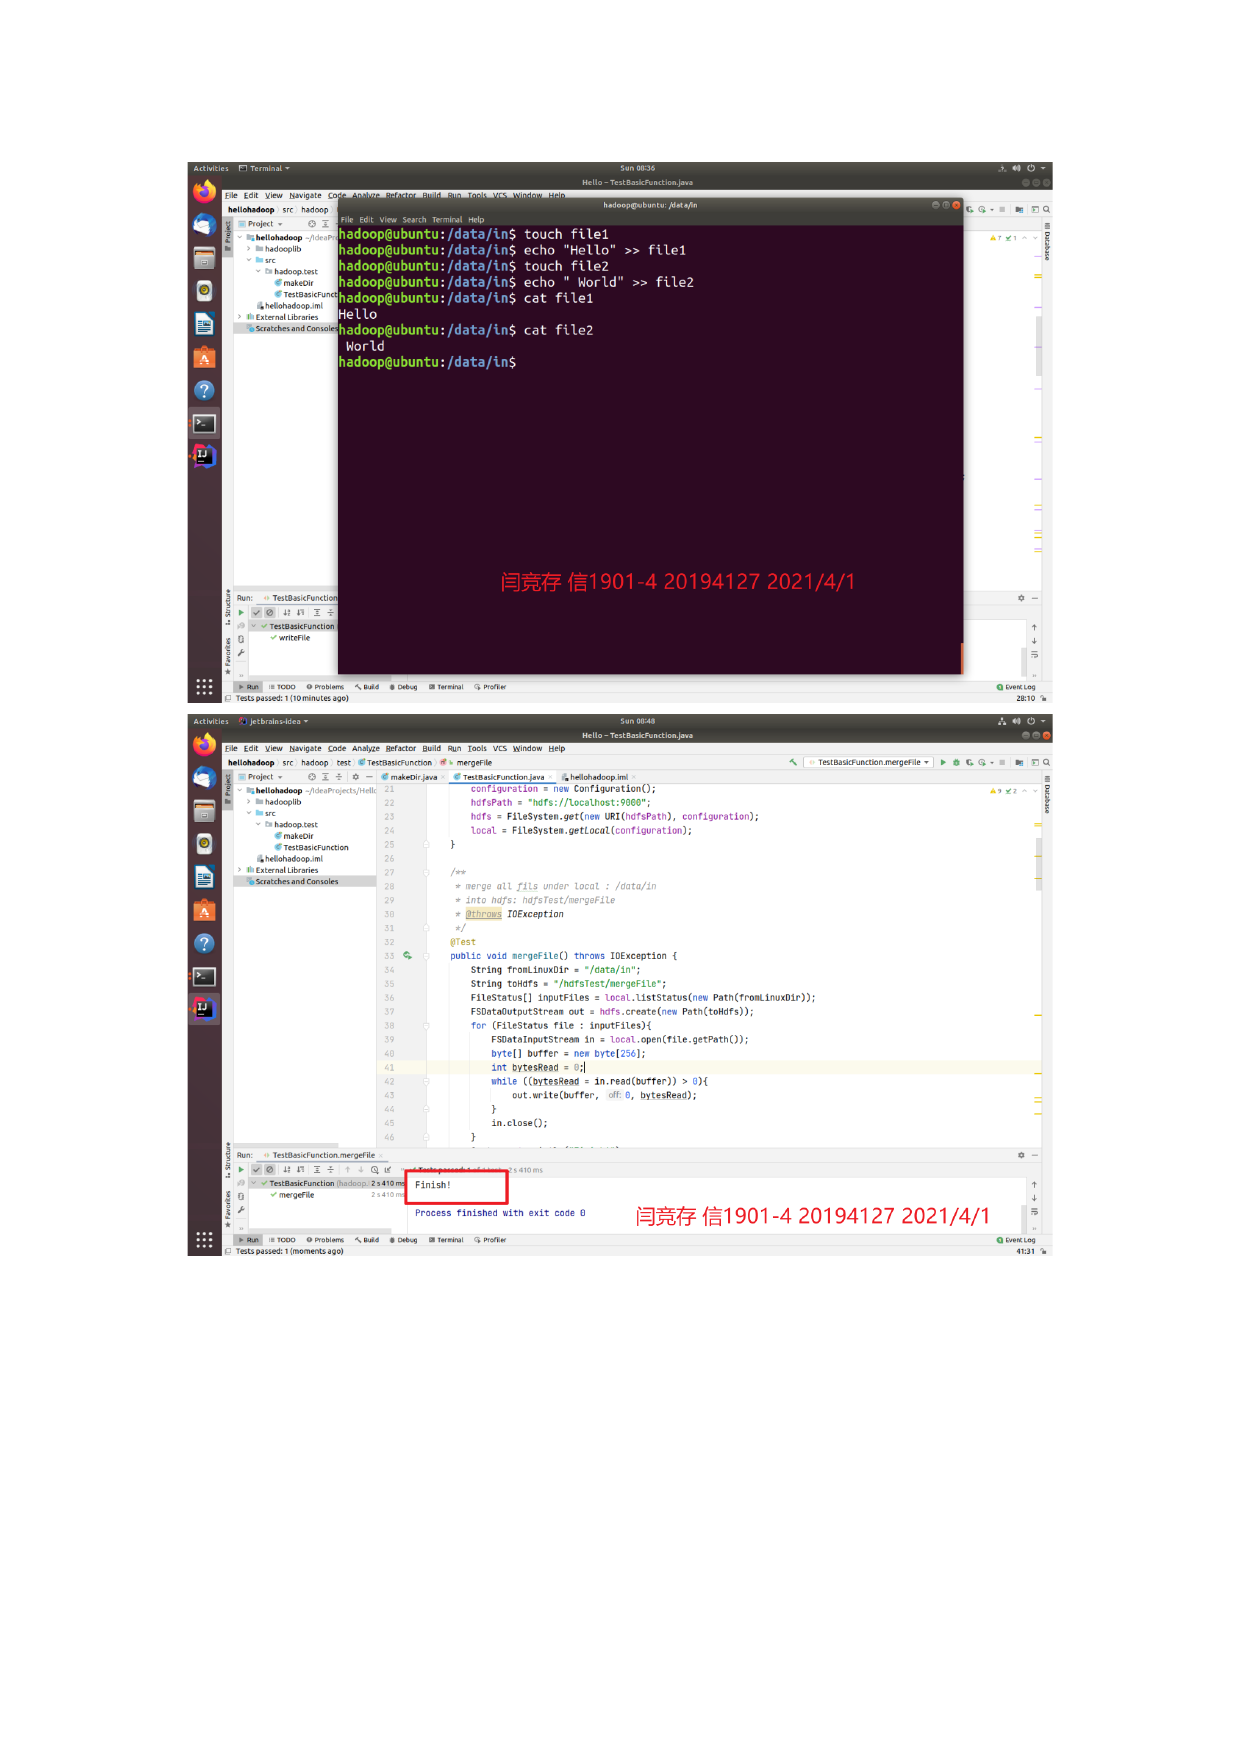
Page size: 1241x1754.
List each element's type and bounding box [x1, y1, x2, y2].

picture [187, 714, 1053, 1256]
picture [187, 162, 1053, 703]
